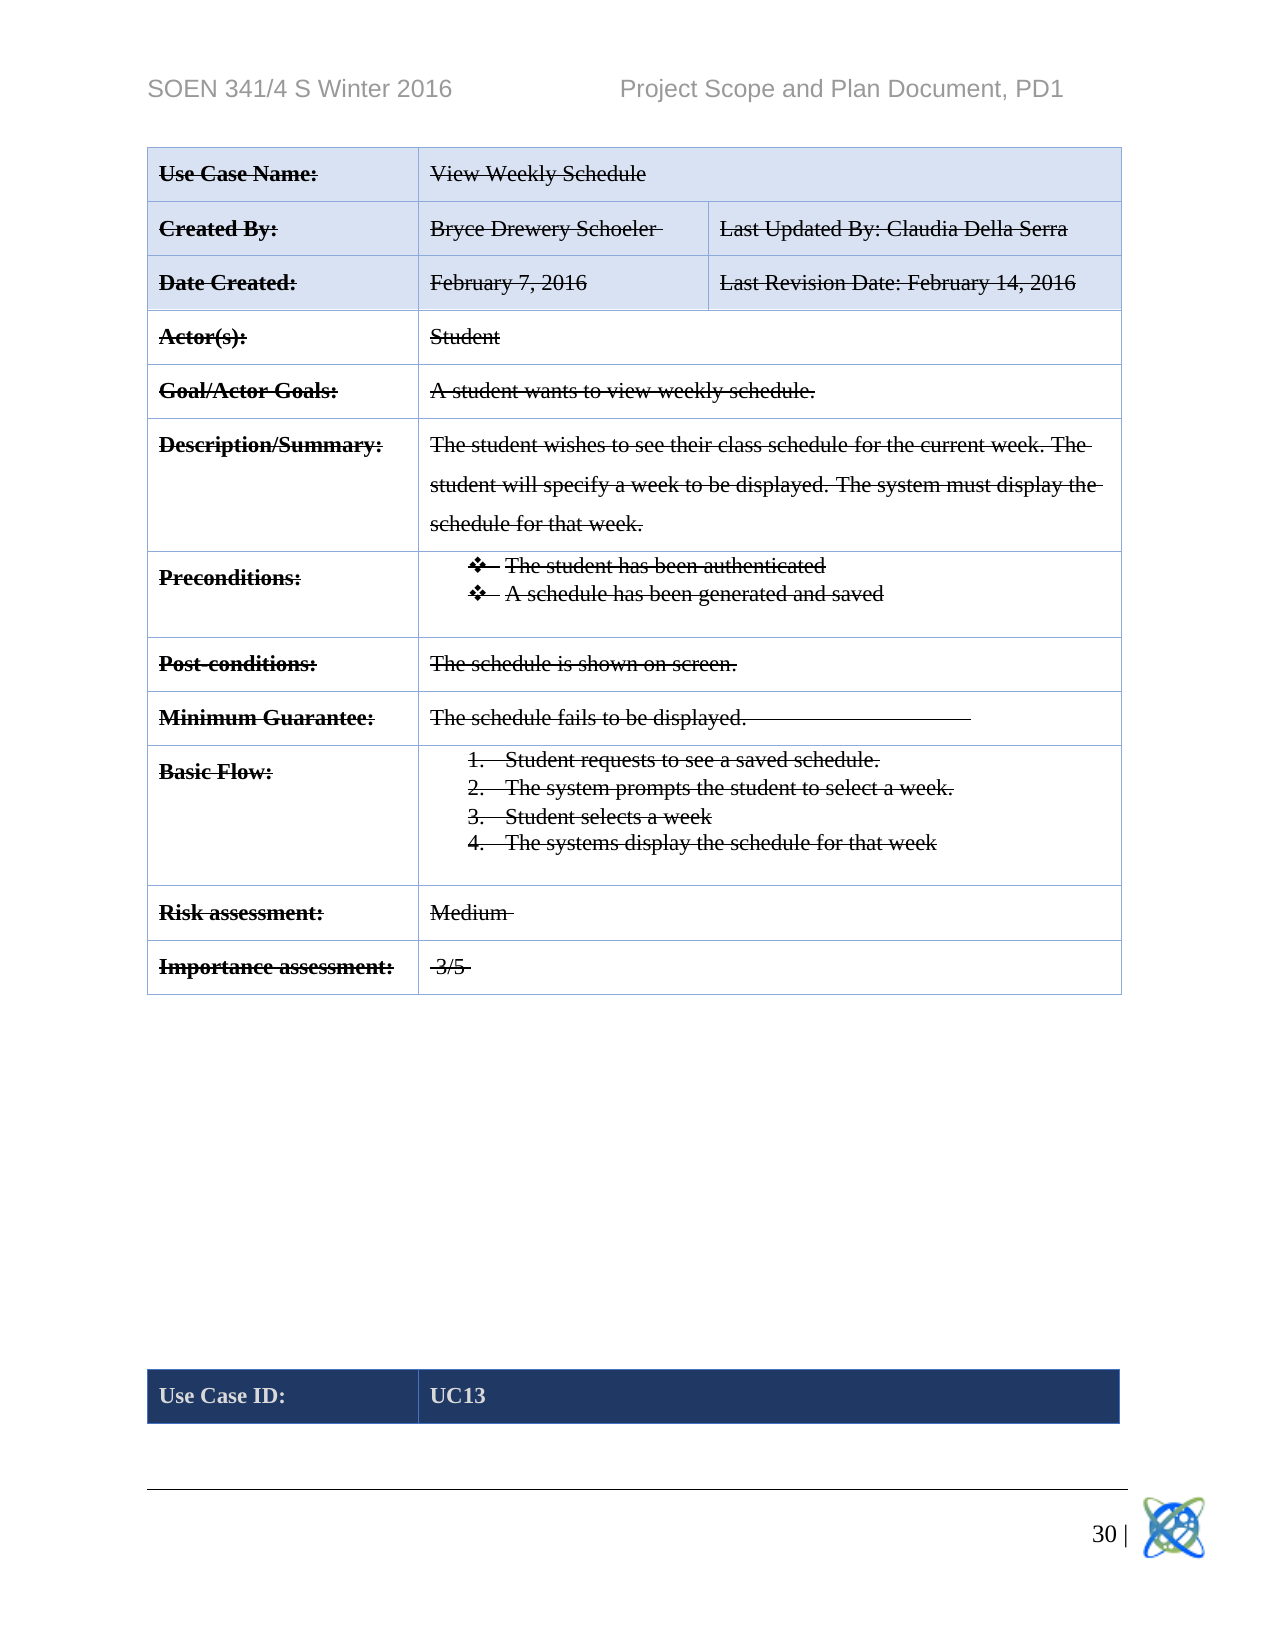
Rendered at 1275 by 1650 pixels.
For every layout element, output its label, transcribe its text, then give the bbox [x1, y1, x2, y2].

table_cell Basic Flow: [148, 746, 418, 885]
table_cell Goal/Actor Goals: [148, 365, 418, 418]
table_cell Post-conditions: [148, 638, 418, 691]
table_header UC13 [419, 1370, 1119, 1423]
table_cell Actor(s): [148, 311, 418, 364]
table_cell Description/Summary: [148, 419, 418, 551]
table_cell The schedule is shown on screen. [419, 638, 1121, 691]
table_cell The schedule fails to be displayed. [419, 692, 1121, 745]
table_cell View Weekly Schedule [419, 148, 1121, 201]
table_cell Last Updated By: Claudia Della Serra [709, 202, 1121, 255]
table_cell Bryce Drewery Schoeler [419, 202, 708, 255]
table_cell Minimum Guarantee: [148, 692, 418, 745]
table_cell Created By: [148, 202, 418, 255]
table_cell Date Created: [148, 256, 418, 309]
table_cell Risk assessment: [148, 886, 418, 939]
table_cell 3/5 [419, 941, 1121, 994]
table_cell Student [419, 311, 1121, 364]
table_cell Importance assessment: [148, 941, 418, 994]
table_header Use Case ID: [148, 1370, 418, 1423]
table_cell Last Revision Date: February 14, 2016 [709, 256, 1121, 309]
table_cell Medium [419, 886, 1121, 939]
table_cell Preconditions: [148, 552, 418, 637]
table_cell Use Case Name: [148, 148, 418, 201]
table_cell The student wishes to see their class schedule for the current week. The student will specify a week to be displayed. The system must display the schedule for that week. [419, 419, 1121, 551]
table_cell February 7, 2016 [419, 256, 708, 309]
table_cell The student has been authenticated A schedule has been generated and saved [419, 552, 1121, 637]
table_cell A student wants to view weekly schedule. [419, 365, 1121, 418]
picture [1123, 1490, 1224, 1566]
table_cell Student requests to see a saved schedule. The system prompts the student to select a week. Student selects a week The systems display the schedule for that week [419, 746, 1121, 885]
